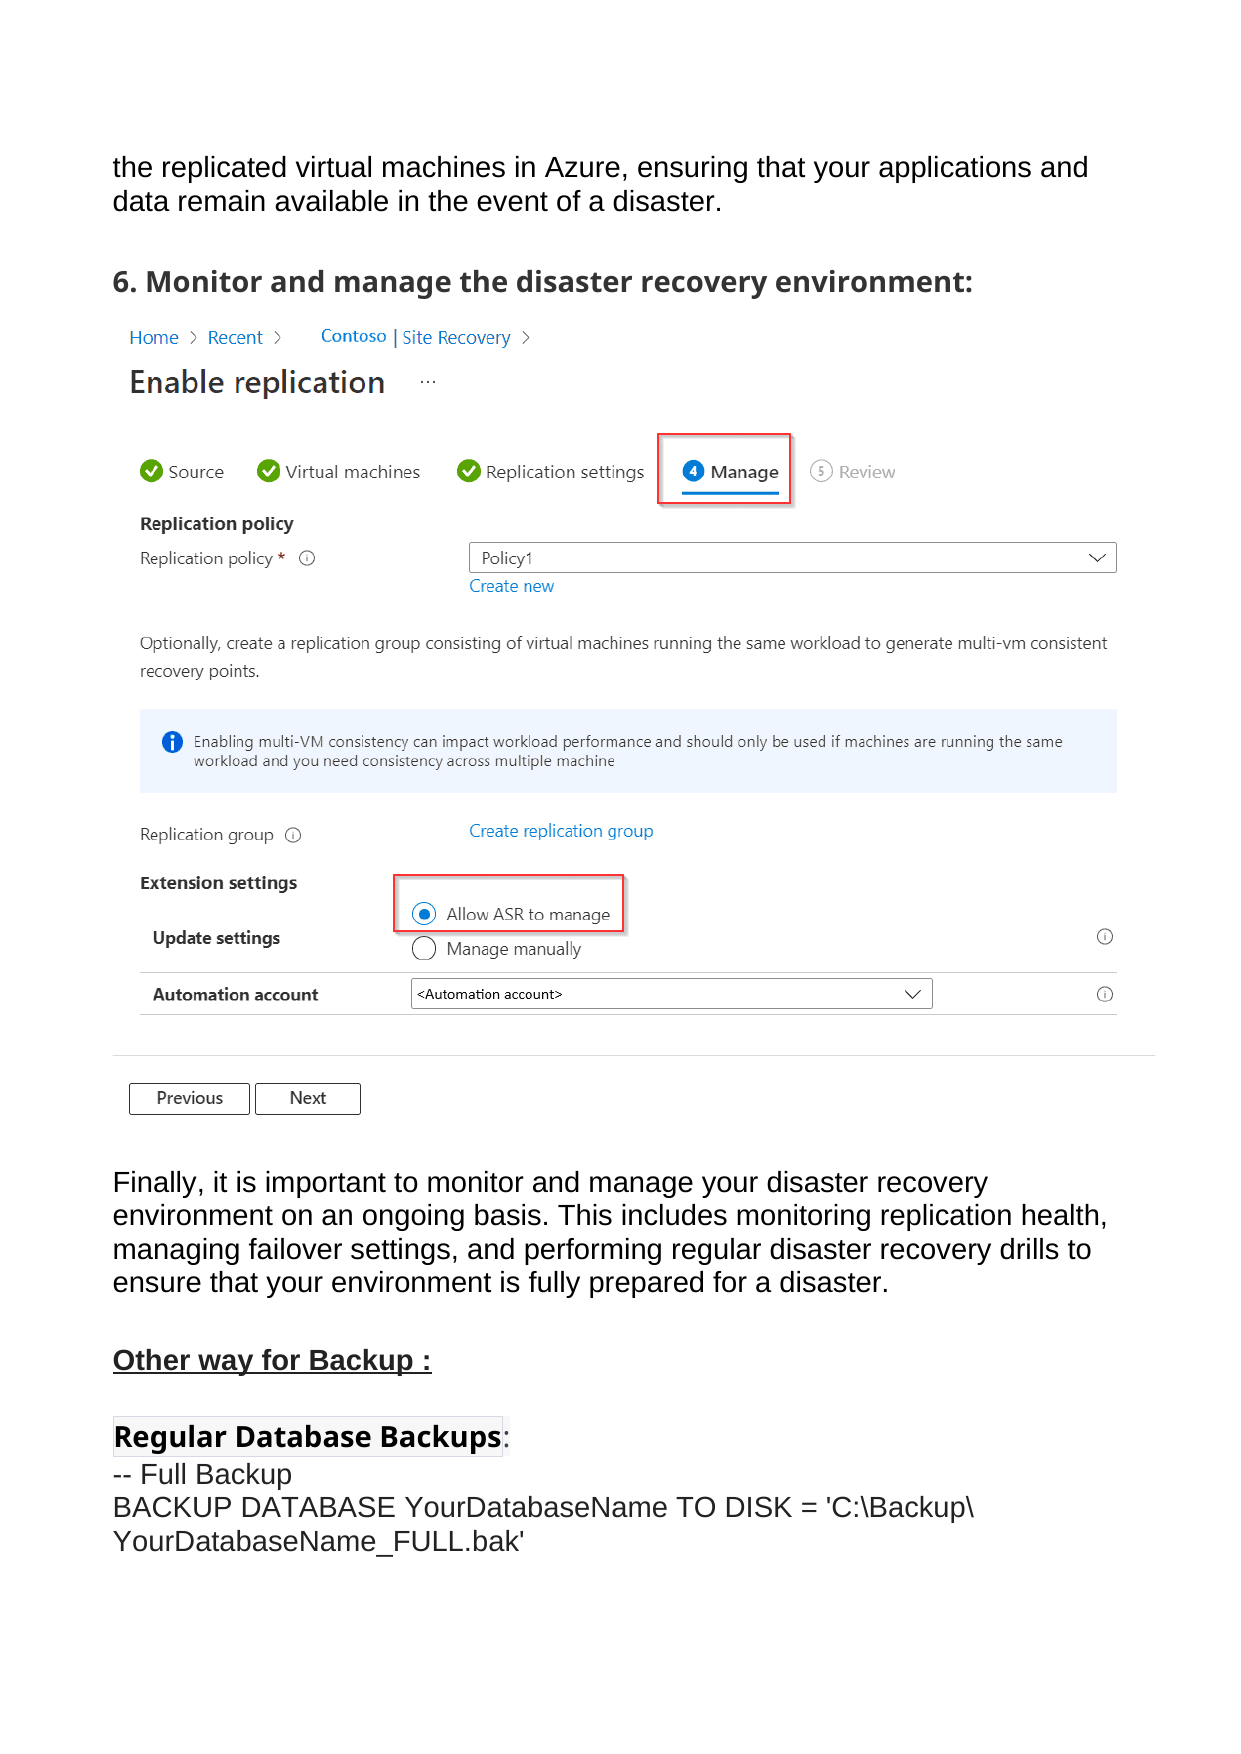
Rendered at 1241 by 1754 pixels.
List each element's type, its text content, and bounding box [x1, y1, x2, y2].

picture [112, 316, 1156, 1121]
text Other way for Backup : [112, 1343, 1128, 1376]
text -- Full Backup [112, 1457, 1128, 1490]
text BACKUP DATABASE YourDatabaseName TO DISK = 'C:\Backup\YourDatabaseName_FULL.bak' [112, 1490, 1128, 1557]
text Finally, it is important to monitor and manage your disaster recovery environment on an ongoing basis. This includes monitoring replication health, managing failover settings, and performing regular disaster recovery drills to ensure that your environment is fully prepared for a disaster. [112, 1165, 1128, 1299]
text Regular Database Backups: [503, 1416, 1128, 1457]
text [112, 150, 1128, 217]
subtitle 6. Monitor and manage the disaster recovery environment: [112, 261, 1128, 301]
